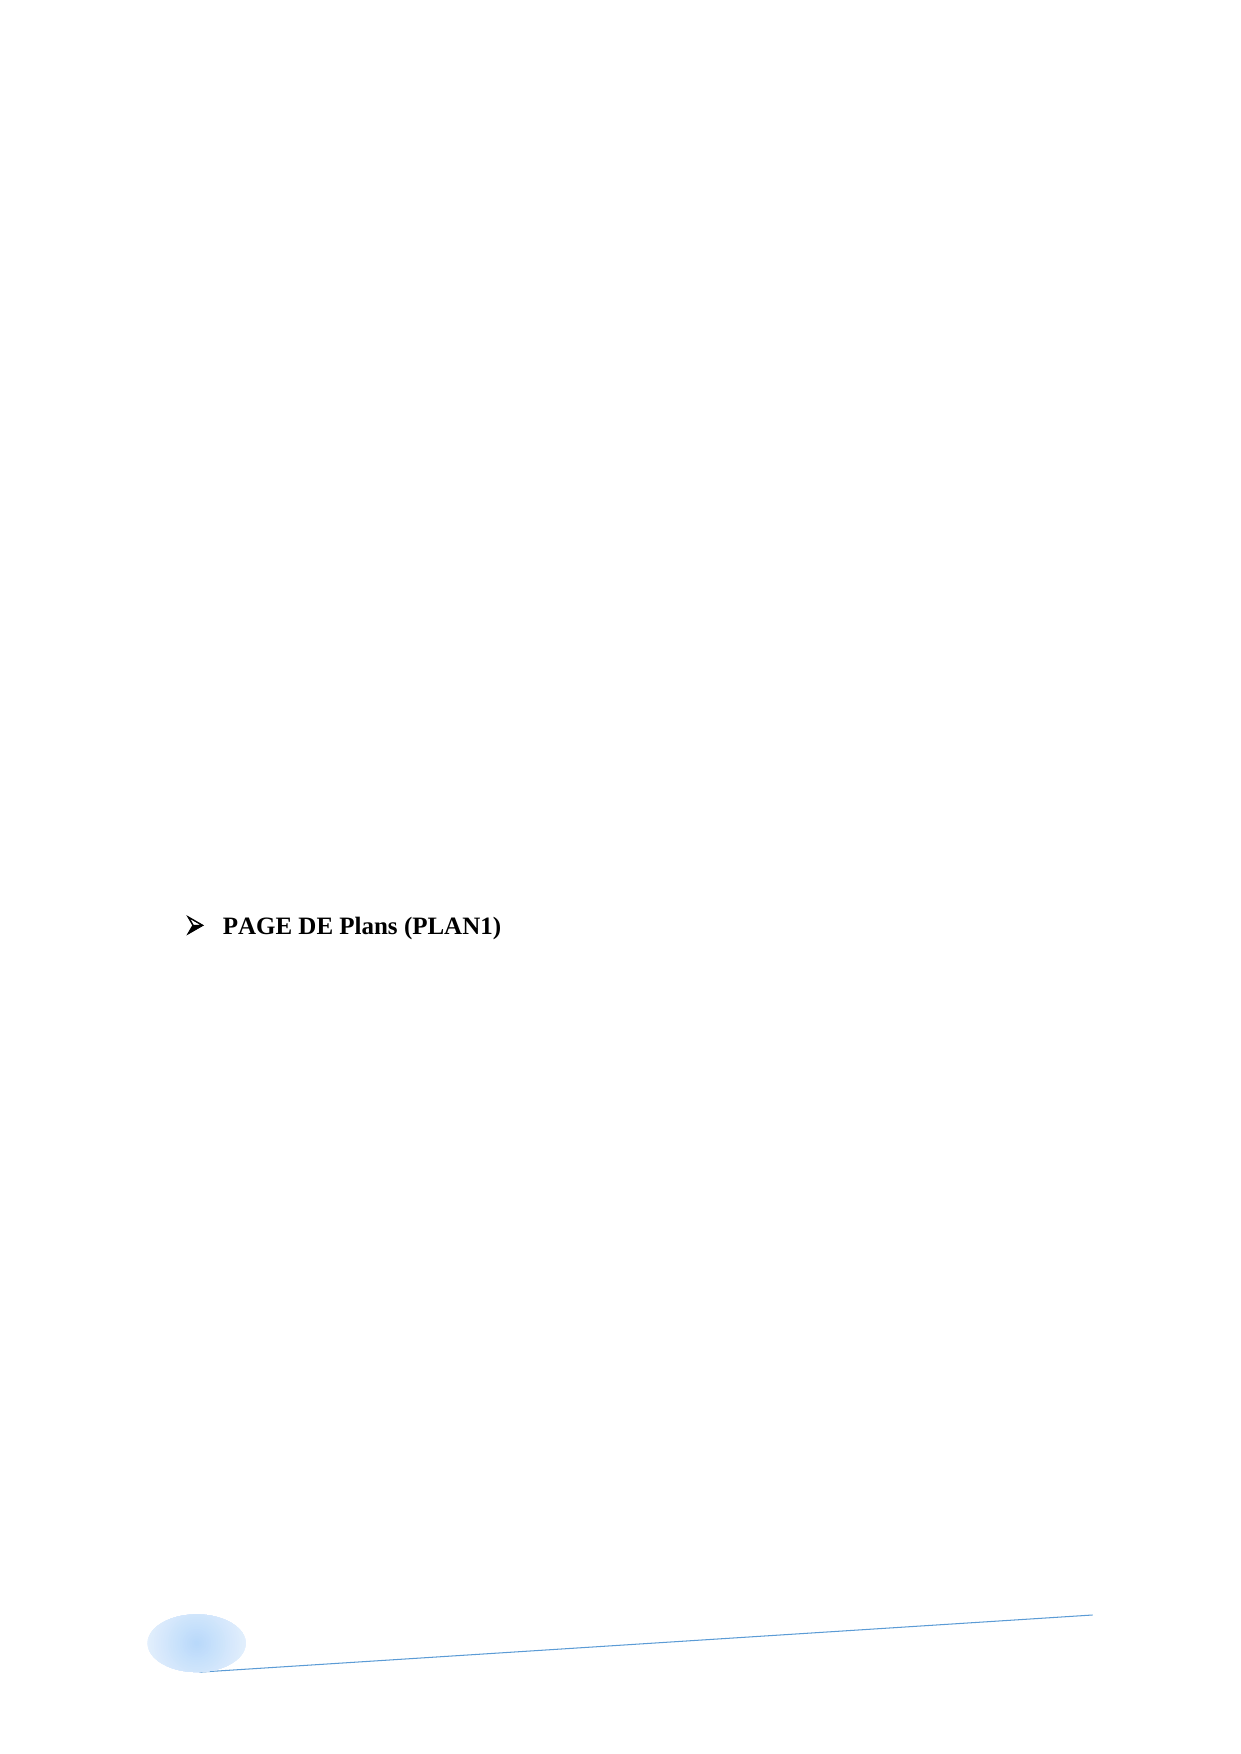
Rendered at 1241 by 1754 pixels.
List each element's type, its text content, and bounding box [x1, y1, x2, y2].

list PAGE DE Plans (PLAN1) [185, 911, 1093, 940]
